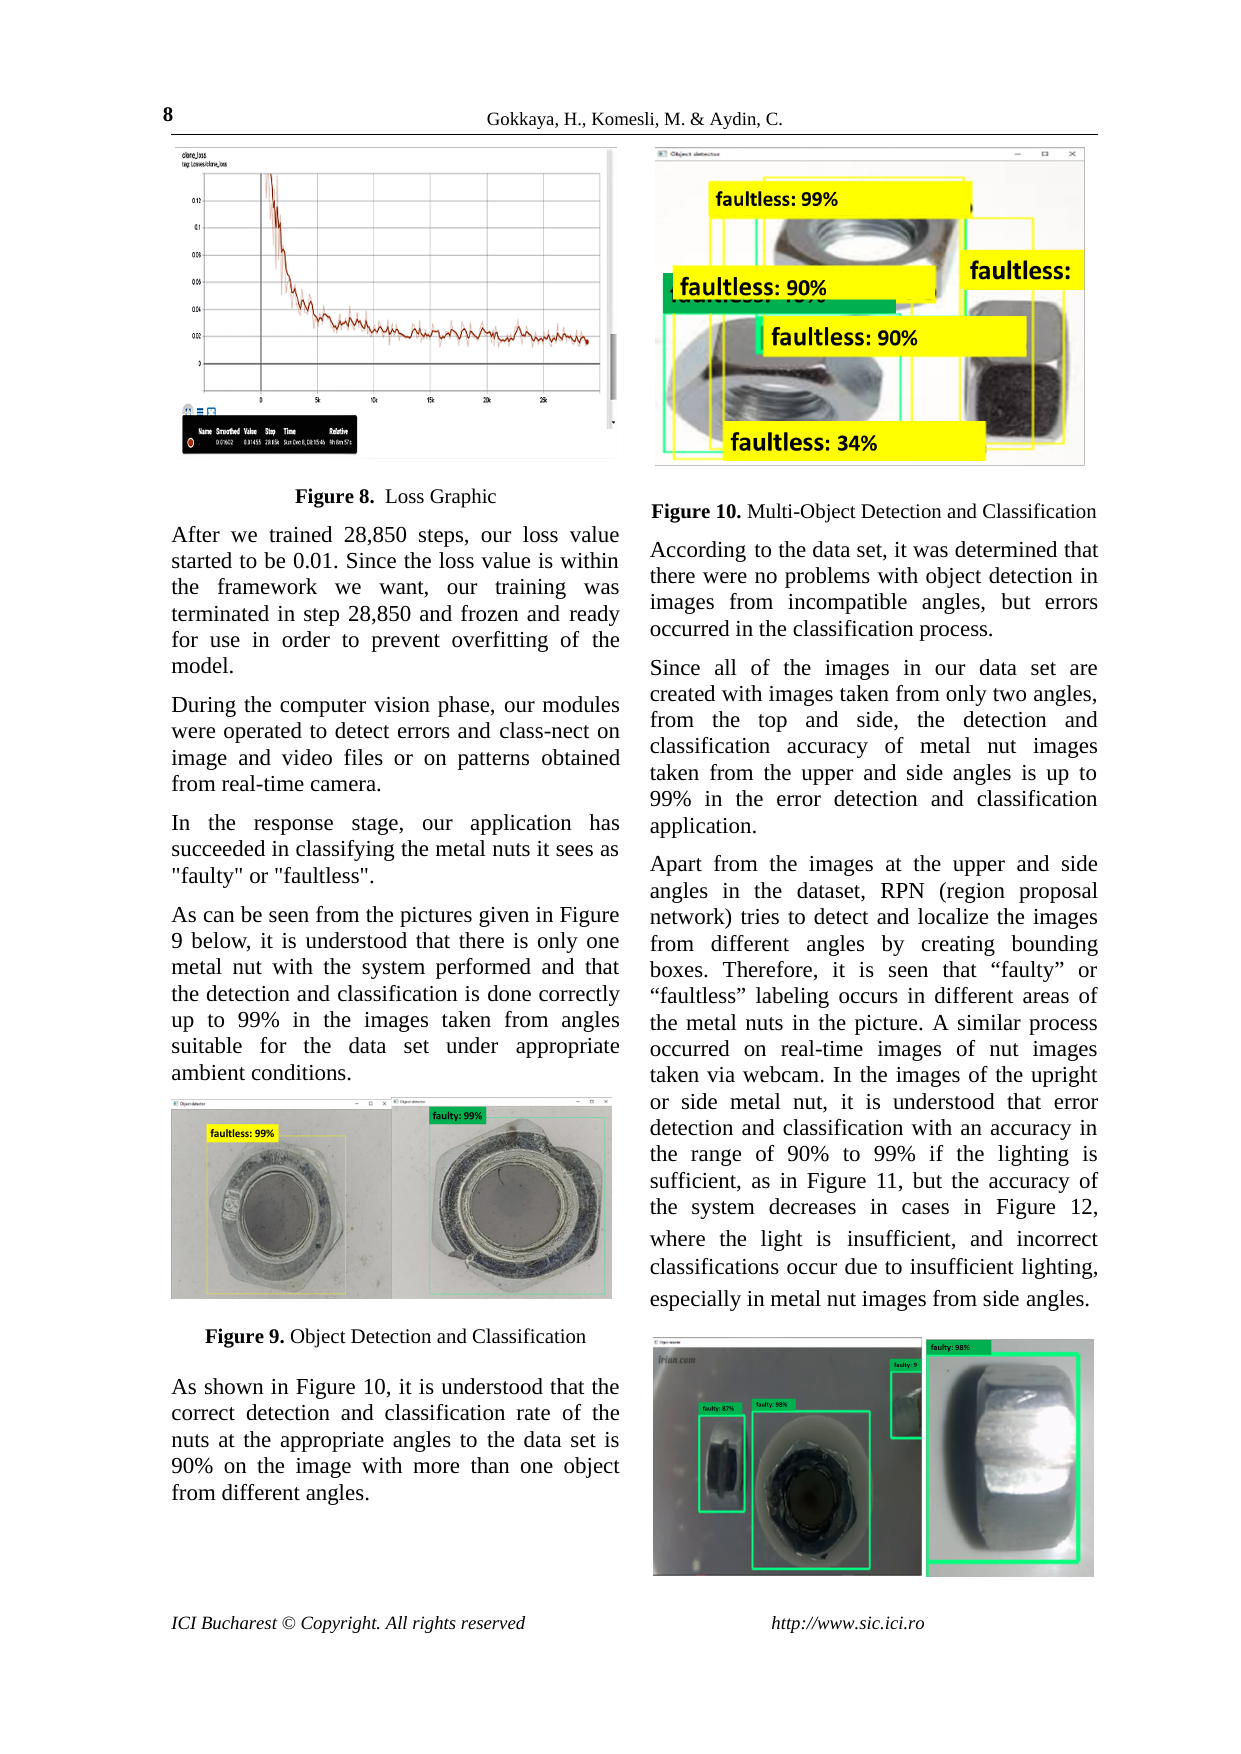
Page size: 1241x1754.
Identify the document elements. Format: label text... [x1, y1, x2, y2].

picture [653, 1337, 1094, 1577]
picture [171, 1097, 612, 1299]
text As can be seen from the pictures given in Figure 9 below, it is understood that there is only one metal nut with the system performed and that the detection and classification is done correctly up to 99% in the images taken from angles suitable for the data set under appropriate ambient conditions. [171, 901, 620, 1085]
text In the response stage, our application has succeeded in classifying the metal nuts it sees as "faulty" or "faultless". [171, 809, 620, 888]
text During the computer vision phase, our modules were operated to detect errors and class-nect on image and video files or on patterns obtained from real-time camera. [171, 691, 620, 797]
text Since all of the images in our data set are created with images taken from only two angles, from the top and side, the detection and classification accuracy of metal nut images taken from the upper and side angles is up to 99% in the error detection and classification application. [649, 653, 1098, 838]
text Figure 10. Multi-Object Detection and Classification [649, 499, 1098, 523]
text Figure 9. Object Detection and Classification [171, 1324, 620, 1348]
text After we trained 28,850 steps, our loss value started to be 0.01. Since the loss value is within the framework we want, our training was terminated in step 28,850 and frozen and ready for use in order to prevent overfitting of the model. [171, 521, 620, 679]
text According to the data set, it was determined that there were no problems with object detection in images from incompatible angles, but errors occurred in the classification process. [649, 536, 1098, 641]
text Apart from the images at the upper and side angles in the dataset, RPN (region proposal network) tries to detect and localize the images from different angles by creating bounding boxes. Therefore, it is seen that “faulty” or “faultless” labeling occurs in different areas of the metal nuts in the picture. A similar process occurred on real-time images of nut images taken via webcam. In the images of the upright or side metal nut, it is understood that error detection and classification with an accuracy in the range of 90% to 99% if the lighting is sufficient, as in Figure 11, but the accuracy of the system decreases in cases in Figure 12, where the light is insufficient, and incorrect classifications occur due to insufficient lighting, especially in metal nut images from side angles. [649, 851, 1098, 1313]
picture [175, 147, 617, 459]
text As shown in Figure 10, it is understood that the correct detection and classification rate of the nuts at the appropriate angles to the data set is 90% on the image with more than one object from different angles. [171, 1373, 620, 1505]
picture [653, 147, 1095, 474]
text Figure 8. Loss Graphic [171, 484, 620, 508]
